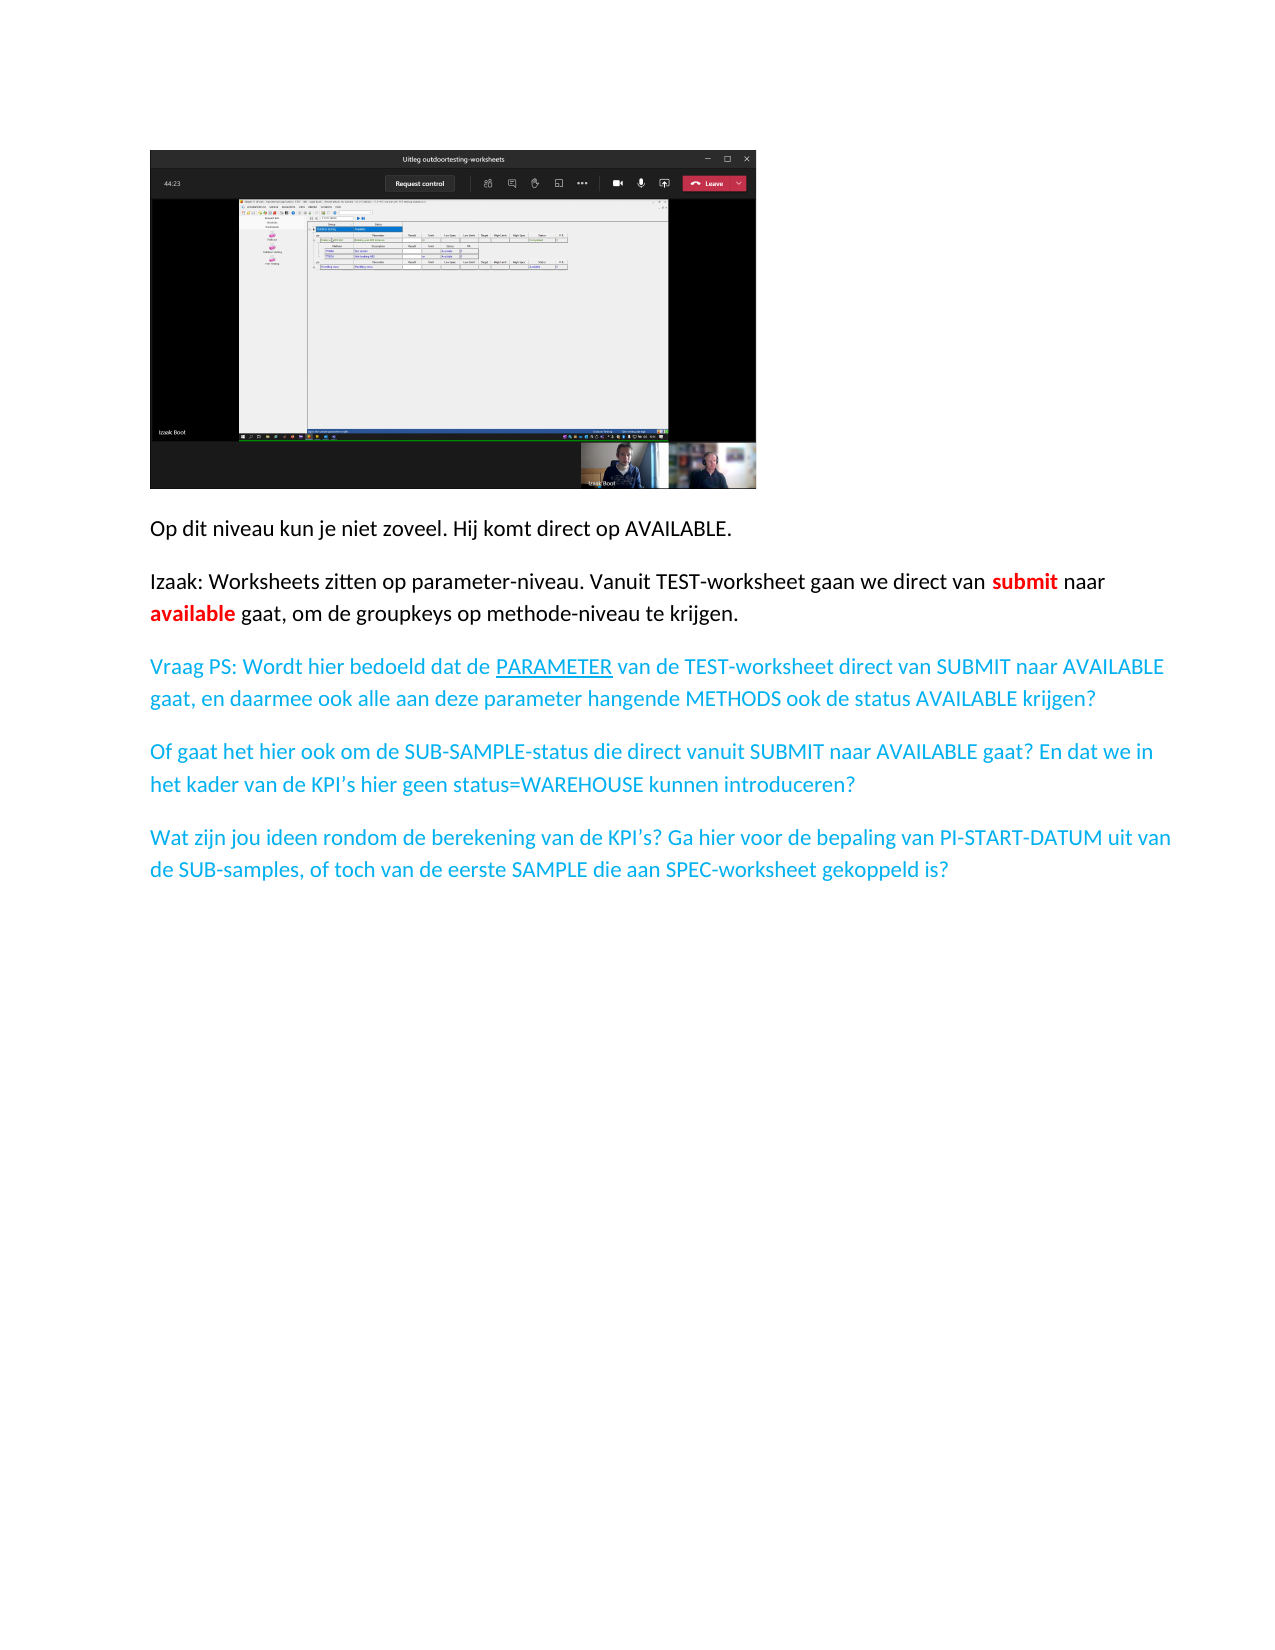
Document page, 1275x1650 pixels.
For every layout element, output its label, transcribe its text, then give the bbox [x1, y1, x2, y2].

text Izaak: Worksheets zitten op parameter-niveau. Vanuit TEST-worksheet gaan we direct van submit naar available gaat, om de groupkeys op methode-niveau te krijgen. [150, 567, 1184, 627]
text Wat zijn jou ideen rondom de berekening van de KPI’s? Ga hier voor de bepaling van PI-START-DATUM uit van de SUB-samples, of toch van de eerste SAMPLE die aan SPEC-worksheet gekoppeld is? [150, 823, 1184, 883]
picture [150, 150, 757, 489]
text Op dit niveau kun je niet zoveel. Hij komt direct op AVAILABLE. [150, 514, 1184, 542]
text Vraag PS: Wordt hier bedoeld dat de PARAMETER van de TEST-worksheet direct van SUBMIT naar AVAILABLE gaat, en daarmee ook alle aan deze parameter hangende METHODS ook de status AVAILABLE krijgen? [150, 652, 1184, 712]
text Of gaat het hier ook om de SUB-SAMPLE-status die direct vanuit SUBMIT naar AVAILABLE gaat? En dat we in het kader van de KPI’s hier geen status=WAREHOUSE kunnen introduceren? [150, 737, 1184, 798]
